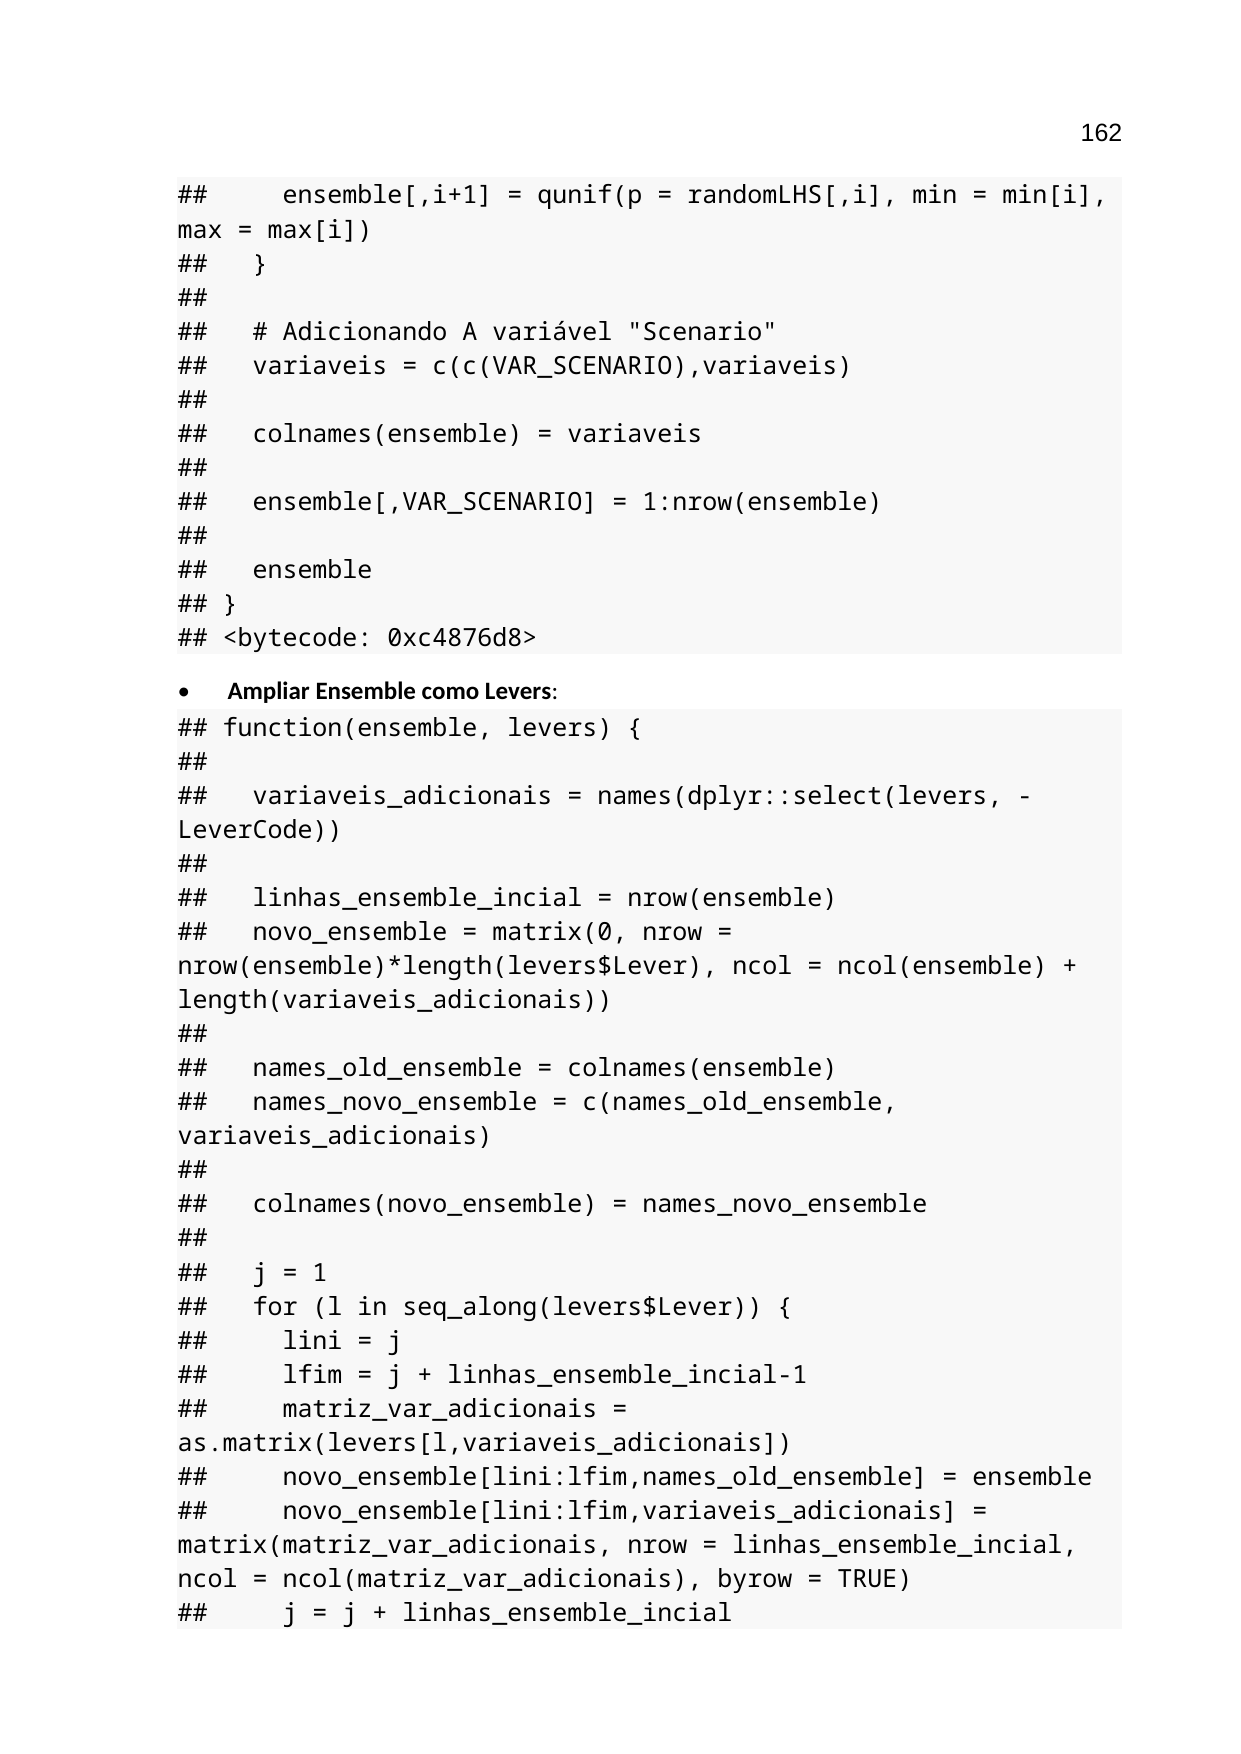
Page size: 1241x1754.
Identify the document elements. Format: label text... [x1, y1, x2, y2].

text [177, 177, 1122, 654]
list Ampliar Ensemble como Levers: [177, 675, 1122, 705]
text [177, 709, 1122, 1629]
